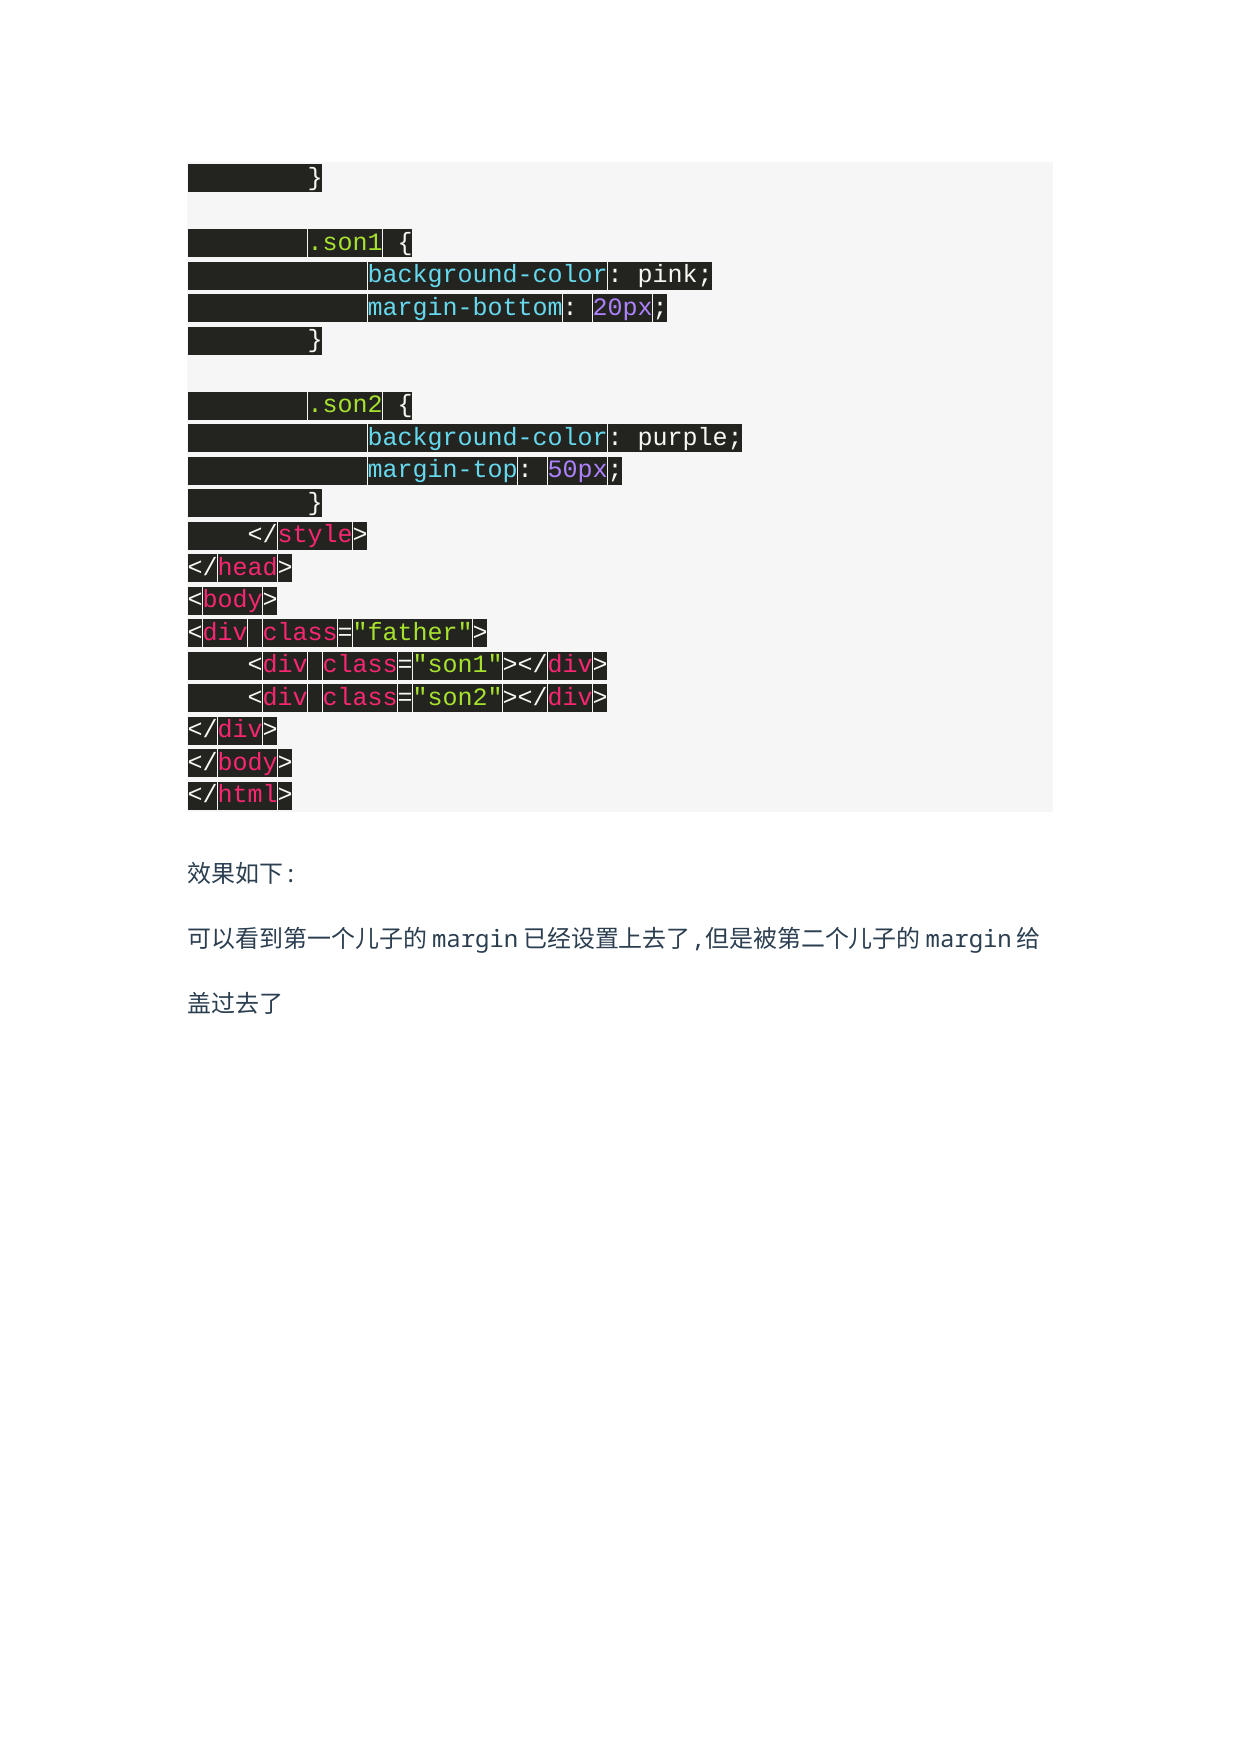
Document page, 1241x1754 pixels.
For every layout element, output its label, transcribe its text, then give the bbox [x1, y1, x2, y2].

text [187, 162, 1053, 812]
text 效果如下: 可以看到第一个儿子的margin已经设置上去了,但是被第二个儿子的margin给盖过去了 [187, 839, 1053, 1034]
